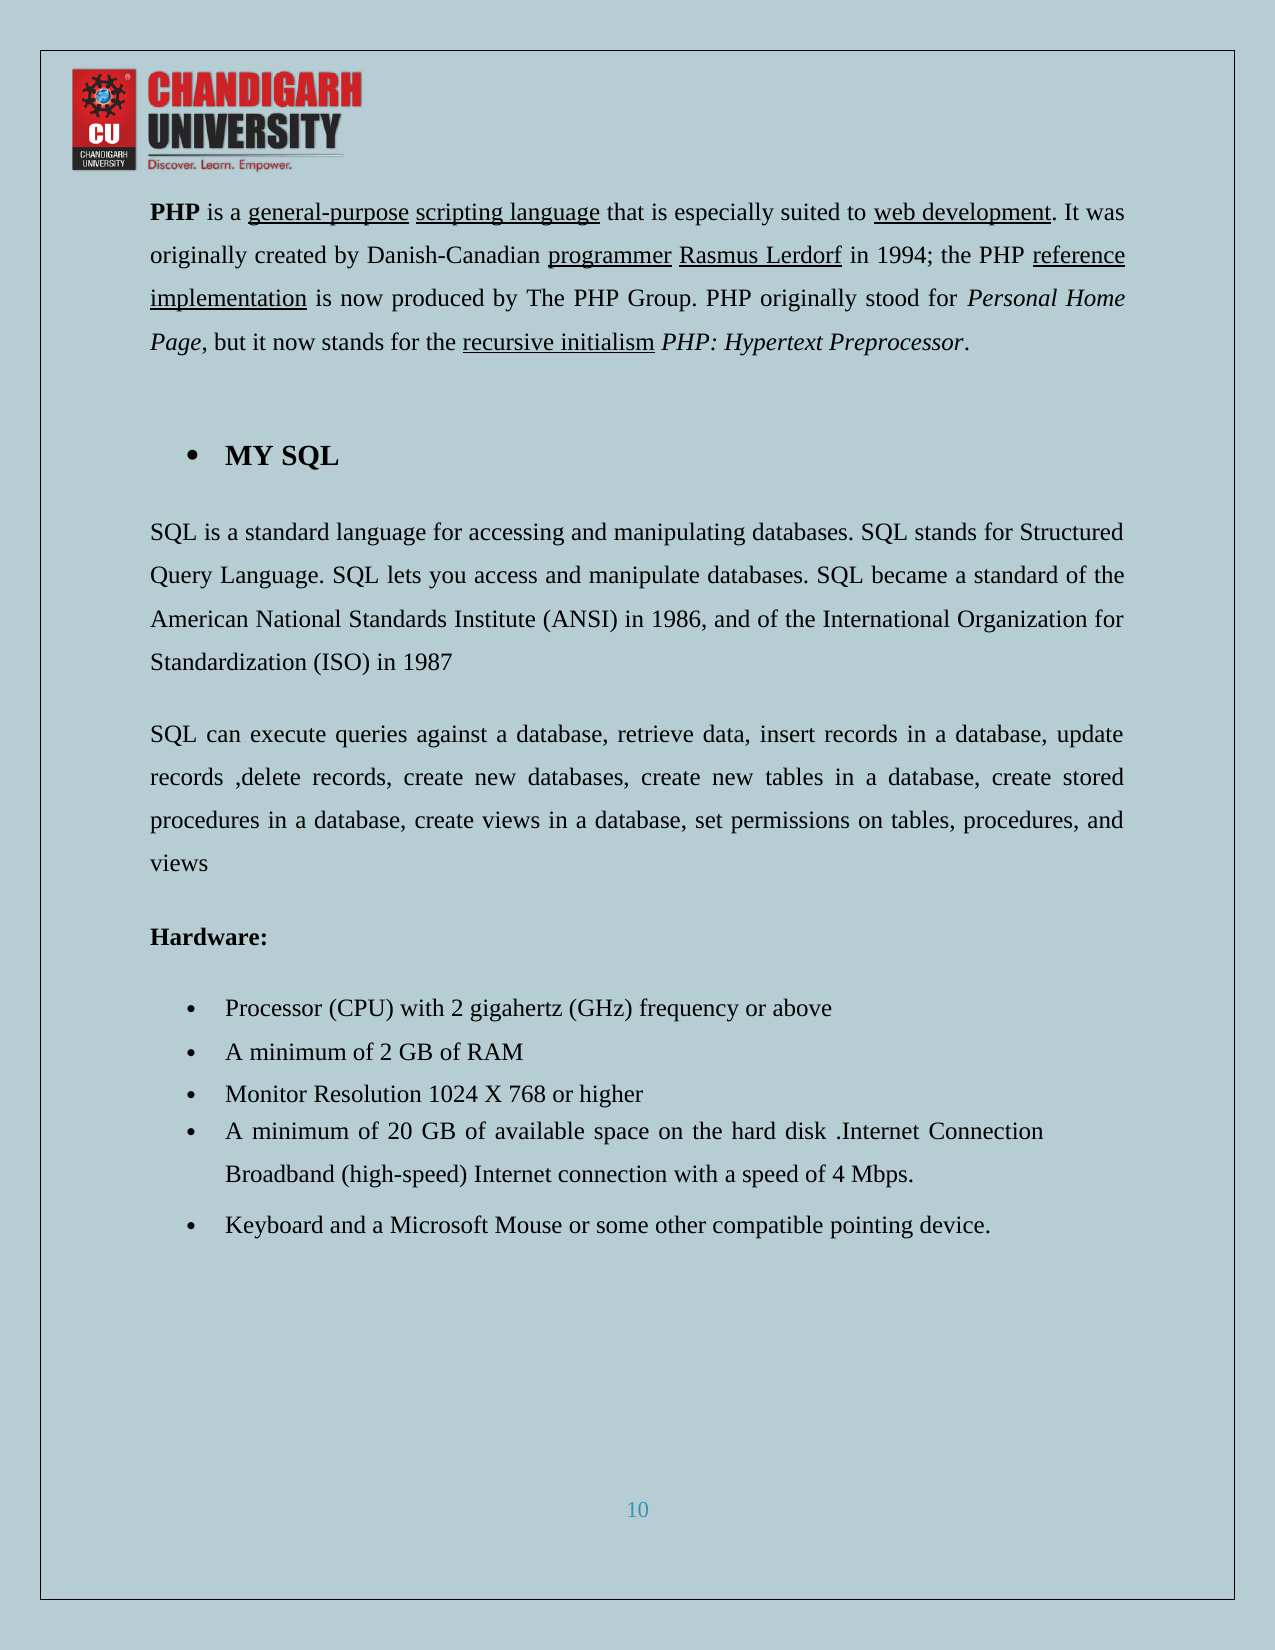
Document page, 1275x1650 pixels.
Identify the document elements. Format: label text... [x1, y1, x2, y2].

subtitle Hardware: [150, 922, 1234, 950]
text SQL is a standard language for accessing and manipulating databases. SQL stands for Structured Query Language. SQL lets you access and manipulate databases. SQL became a standard of the American National Standards Institute (ANSI) in 1986, and of the International Organization for Standardization (ISO) in 1987 [150, 517, 1125, 676]
list Monitor Resolution 1024 X 768 or higher [187, 1079, 1234, 1108]
picture [71, 67, 363, 173]
text PHP is a general-purpose scripting language that is especially suited to web development. It was originally created by Danish-Canadian programmer Rasmus Lerdorf in 1994; the PHP reference implementation is now produced by The PHP Group. PHP originally stood for Personal Home Page, but it now stands for the recursive initialism PHP: Hypertext Preprocessor. [150, 197, 1125, 355]
list Processor (CPU) with 2 gigahertz (GHz) frequency or above [187, 993, 1234, 1022]
list Keyboard and a Microsoft Mouse or some other compatible pointing device. [187, 1210, 1126, 1239]
list A minimum of 2 GB of RAM [187, 1037, 1234, 1065]
list A minimum of 20 GB of available space on the hard disk .Internet Connection Broadband (high-speed) Internet connection with a speed of 4 Mbps. [187, 1116, 1126, 1188]
text SQL can execute queries against a database, retrieve data, insert records in a database, update records ,delete records, create new databases, create new tables in a database, create stored procedures in a database, create views in a database, set permissions on tables, procedures, and views [150, 719, 1125, 877]
subtitle MY SQL [187, 438, 1234, 472]
